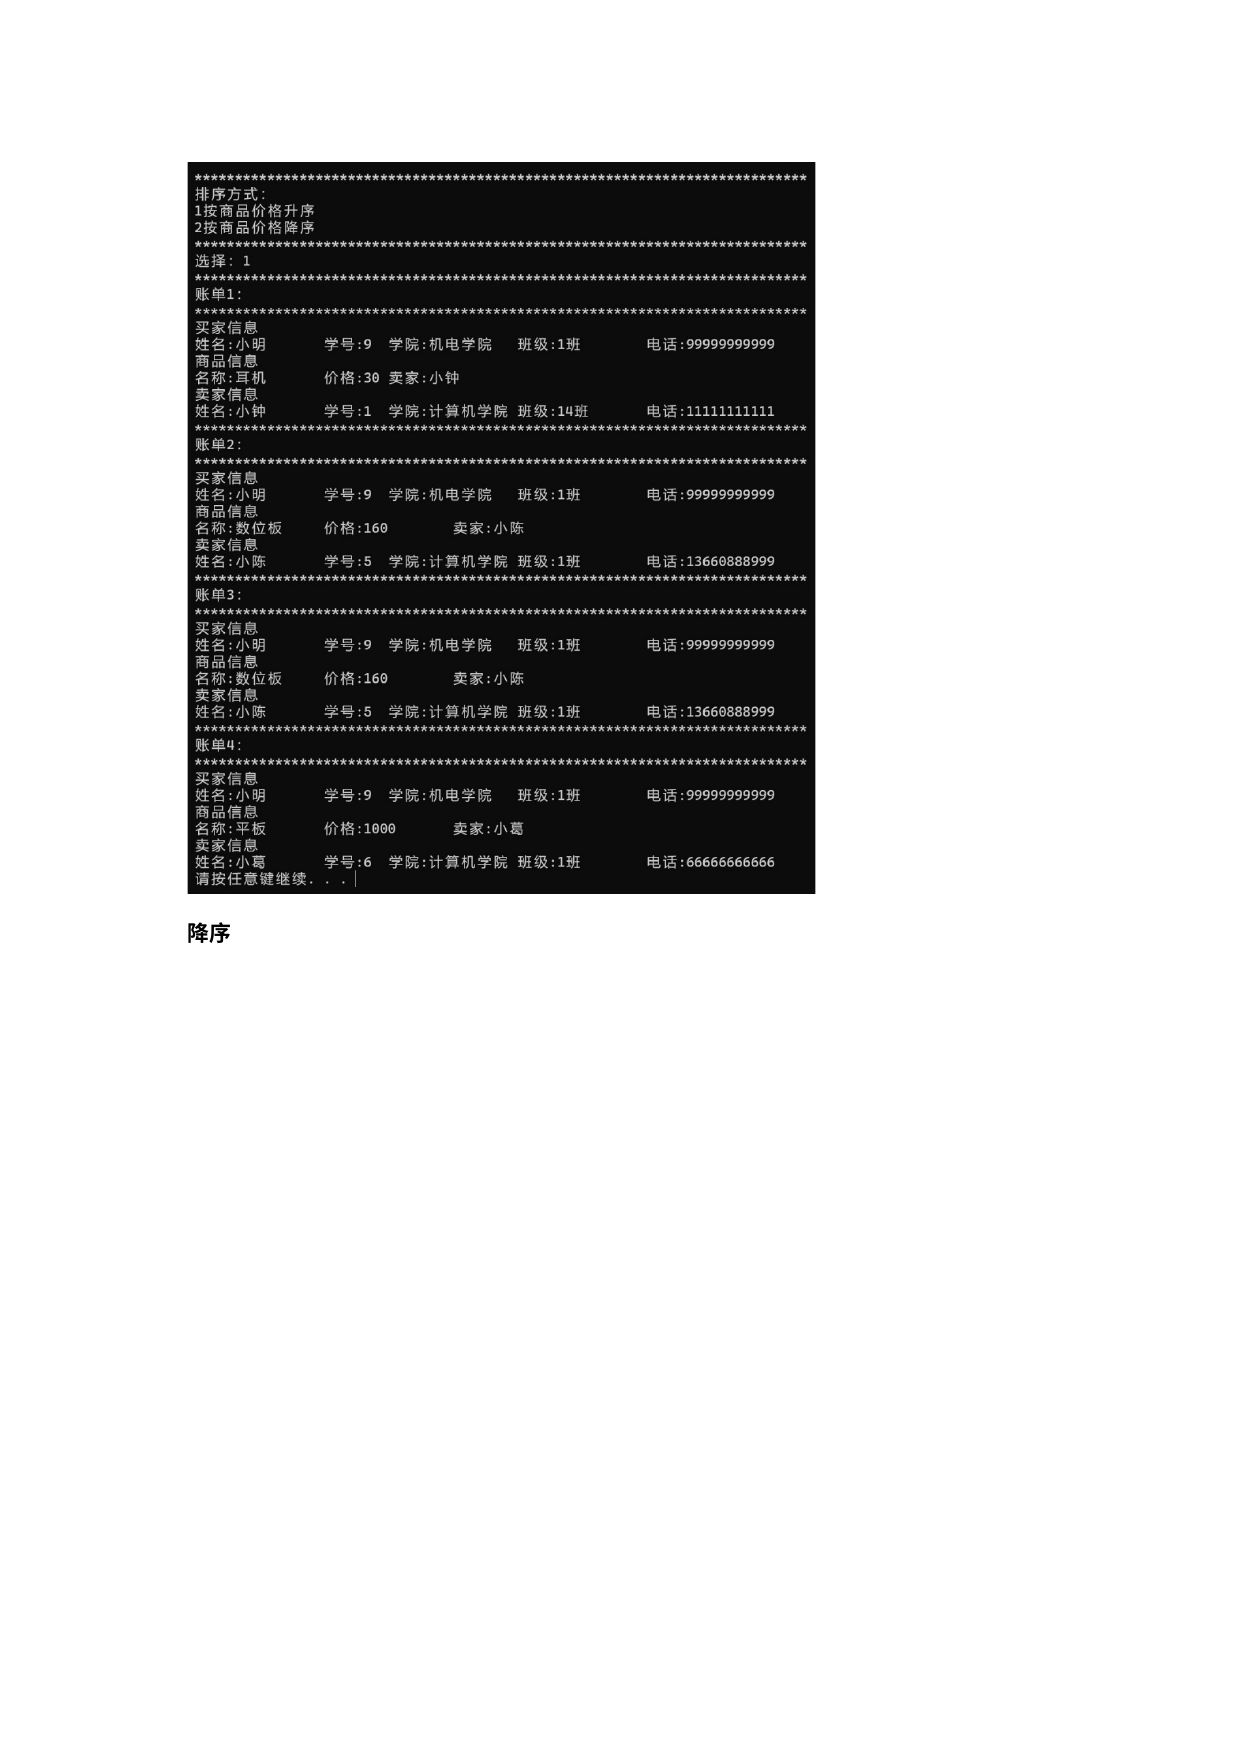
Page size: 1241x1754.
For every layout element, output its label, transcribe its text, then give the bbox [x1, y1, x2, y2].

text 降序 [187, 916, 1053, 948]
picture [187, 162, 816, 894]
